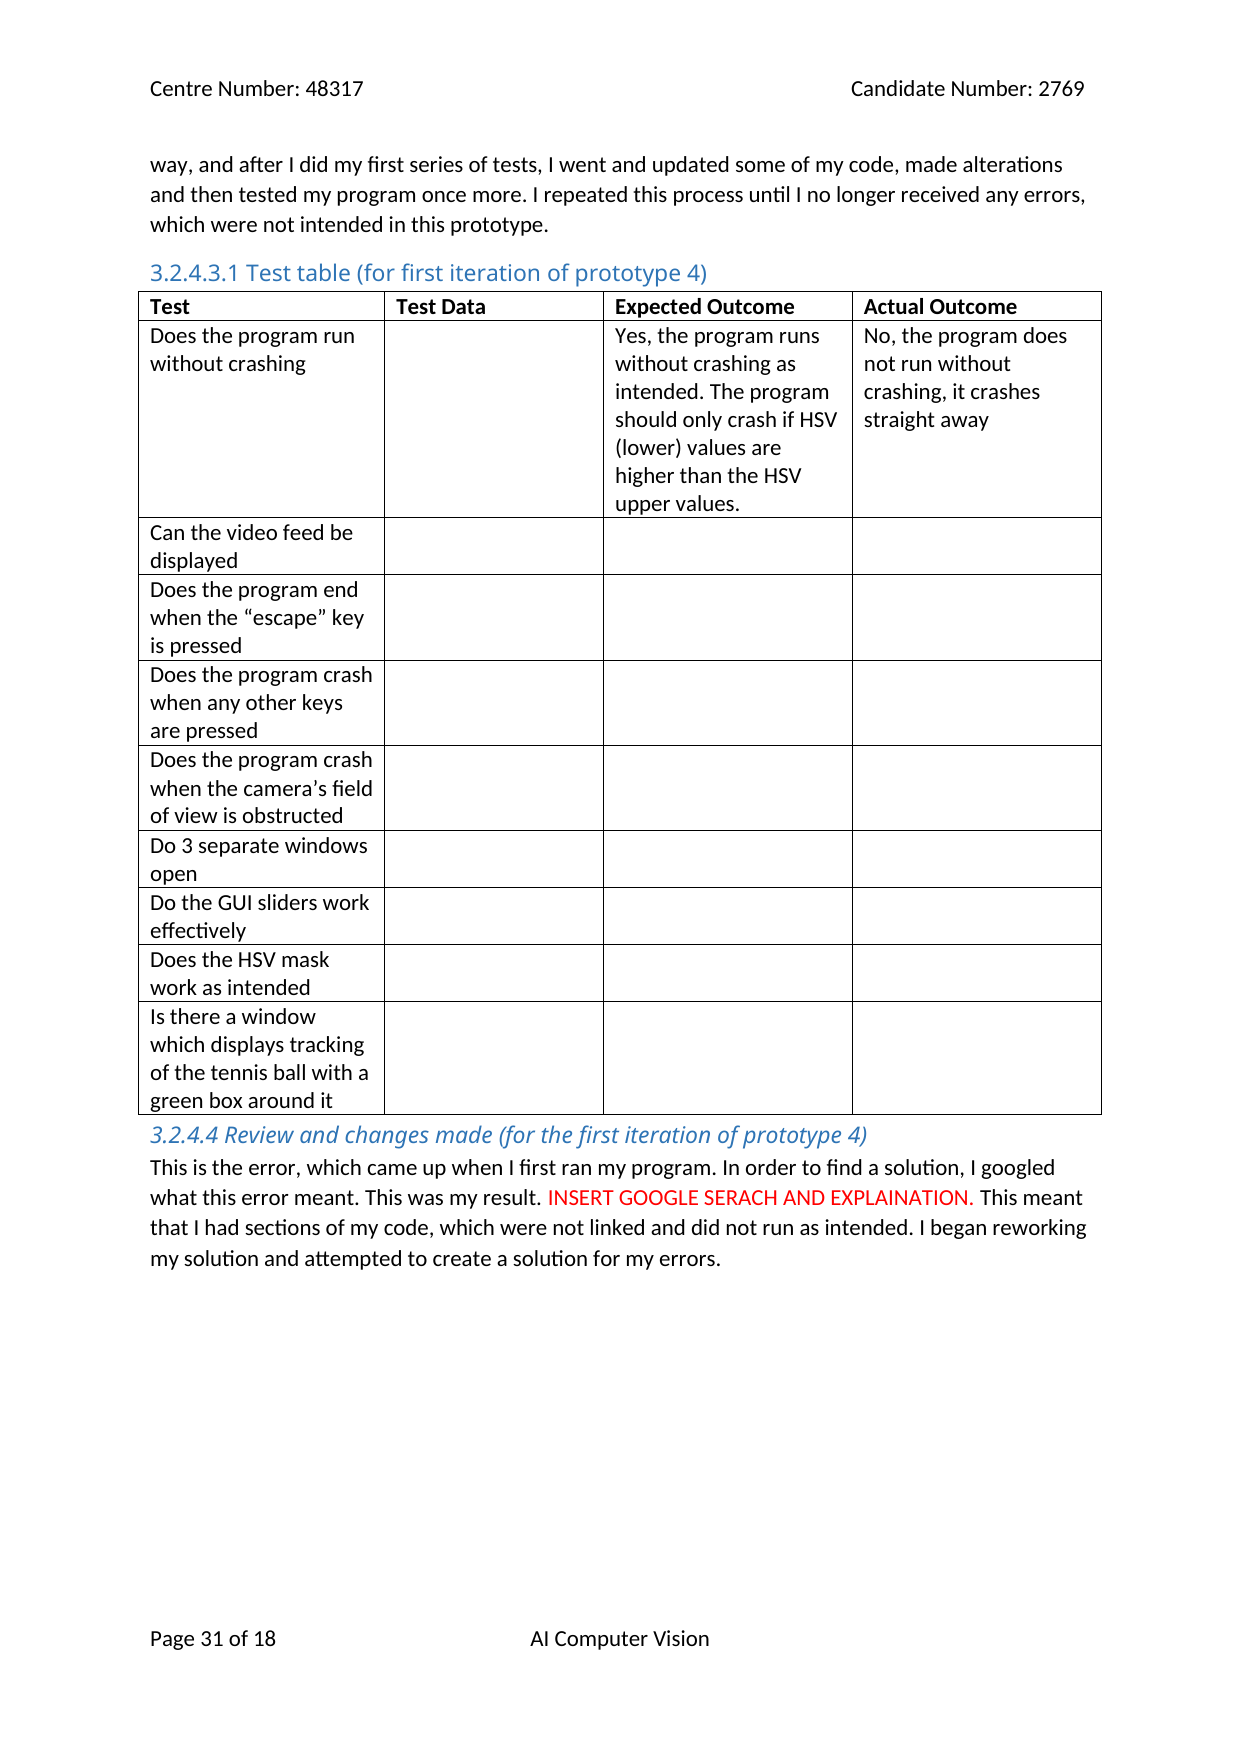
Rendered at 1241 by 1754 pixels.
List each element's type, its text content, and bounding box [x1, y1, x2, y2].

table_cell [385, 321, 603, 517]
table_cell Does the program end when the “escape” key is pressed [139, 575, 384, 659]
table_cell Does the program crash when any other keys are pressed [139, 661, 384, 744]
table_cell Do the GUI sliders work effectively [139, 888, 384, 944]
table_cell [853, 518, 1101, 574]
table_cell [853, 831, 1101, 887]
table_cell Can the video feed be displayed [139, 518, 384, 574]
table_cell [385, 518, 603, 574]
table_cell Yes, the program runs without crashing as intended. The program should only crash if HSV (lower) values are higher than the HSV upper values. [604, 321, 852, 517]
table_cell [604, 831, 852, 887]
subtitle 3.2.4.3.1 Test table (for first iteration of prototype 4) [150, 257, 1090, 288]
table_cell [385, 945, 603, 1001]
table_cell [385, 746, 603, 830]
table_cell [853, 575, 1101, 659]
table_cell [604, 888, 852, 944]
table_cell [853, 746, 1101, 830]
table_cell Does the program run without crashing [139, 321, 384, 517]
table_header Actual Outcome [853, 292, 1101, 320]
table_cell [604, 945, 852, 1001]
table_cell [604, 518, 852, 574]
table_cell [385, 661, 603, 744]
table_cell Do 3 separate windows open [139, 831, 384, 887]
subtitle 3.2.4.4 Review and changes made (for the first iteration of prototype 4) [150, 1119, 1090, 1151]
table_cell [385, 831, 603, 887]
table_cell No, the program does not run without crashing, it crashes straight away [853, 321, 1101, 517]
table_header Test [139, 292, 384, 320]
table_cell [604, 1002, 852, 1114]
table_cell Is there a window which displays tracking of the tennis ball with a green box around it [139, 1002, 384, 1114]
table_cell [853, 661, 1101, 744]
text This is the error, which came up when I first ran my program. In order to find a solution, I googled what this error meant. This was my result. INSERT GOOGLE SERACH AND EXPLAINATION. This meant that I had sections of my code, which were not linked and did not run as intended. I began reworking my solution and attempted to create a solution for my errors. [150, 1153, 1090, 1272]
table_cell [604, 575, 852, 659]
table_header Expected Outcome [604, 292, 852, 320]
table_cell [853, 888, 1101, 944]
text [150, 150, 1090, 238]
table_cell [853, 1002, 1101, 1114]
table_cell [853, 945, 1101, 1001]
table_cell Does the program crash when the camera’s field of view is obstructed [139, 746, 384, 830]
table_cell [385, 888, 603, 944]
table_cell [385, 1002, 603, 1114]
table_cell Does the HSV mask work as intended [139, 945, 384, 1001]
table_cell [385, 575, 603, 659]
table_cell [604, 661, 852, 744]
table_cell [604, 746, 852, 830]
table_header Test Data [385, 292, 603, 320]
